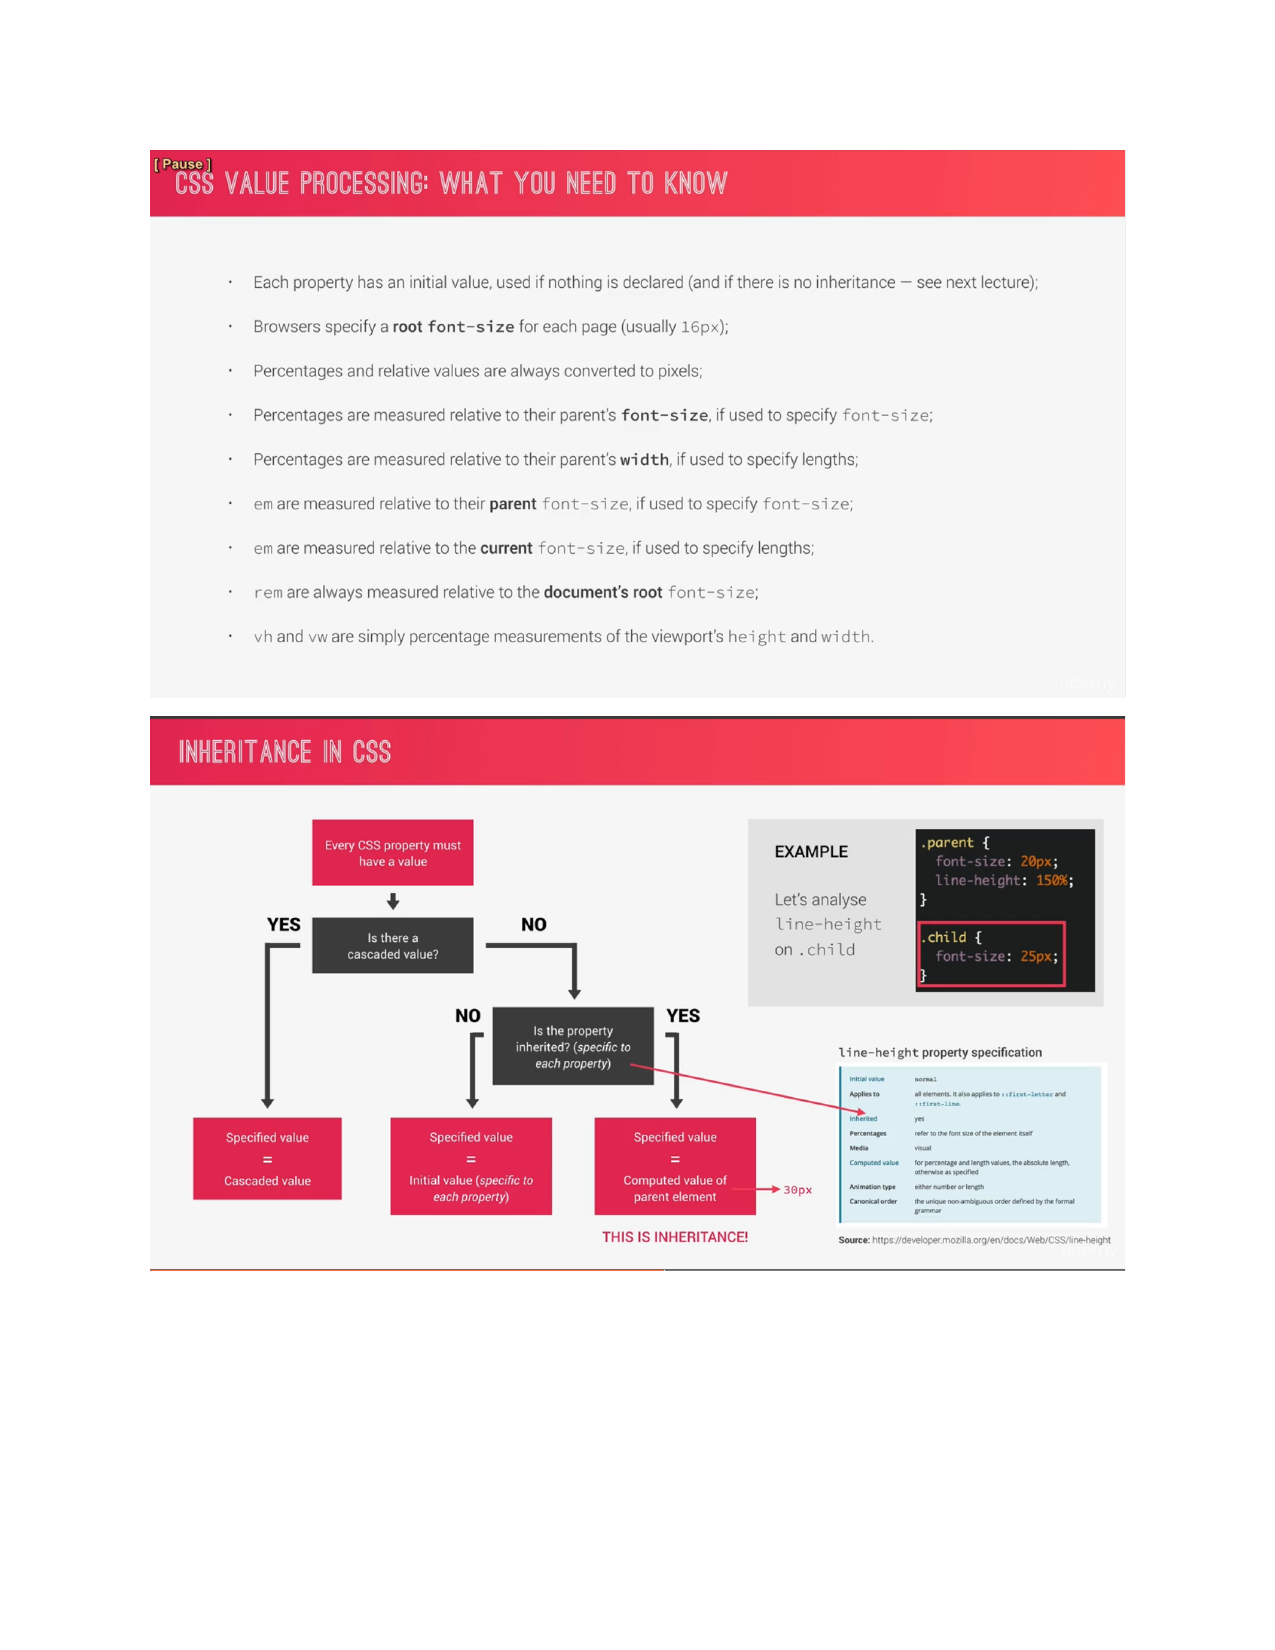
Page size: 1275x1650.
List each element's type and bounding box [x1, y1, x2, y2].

picture [150, 716, 1125, 1271]
picture [150, 150, 1125, 698]
